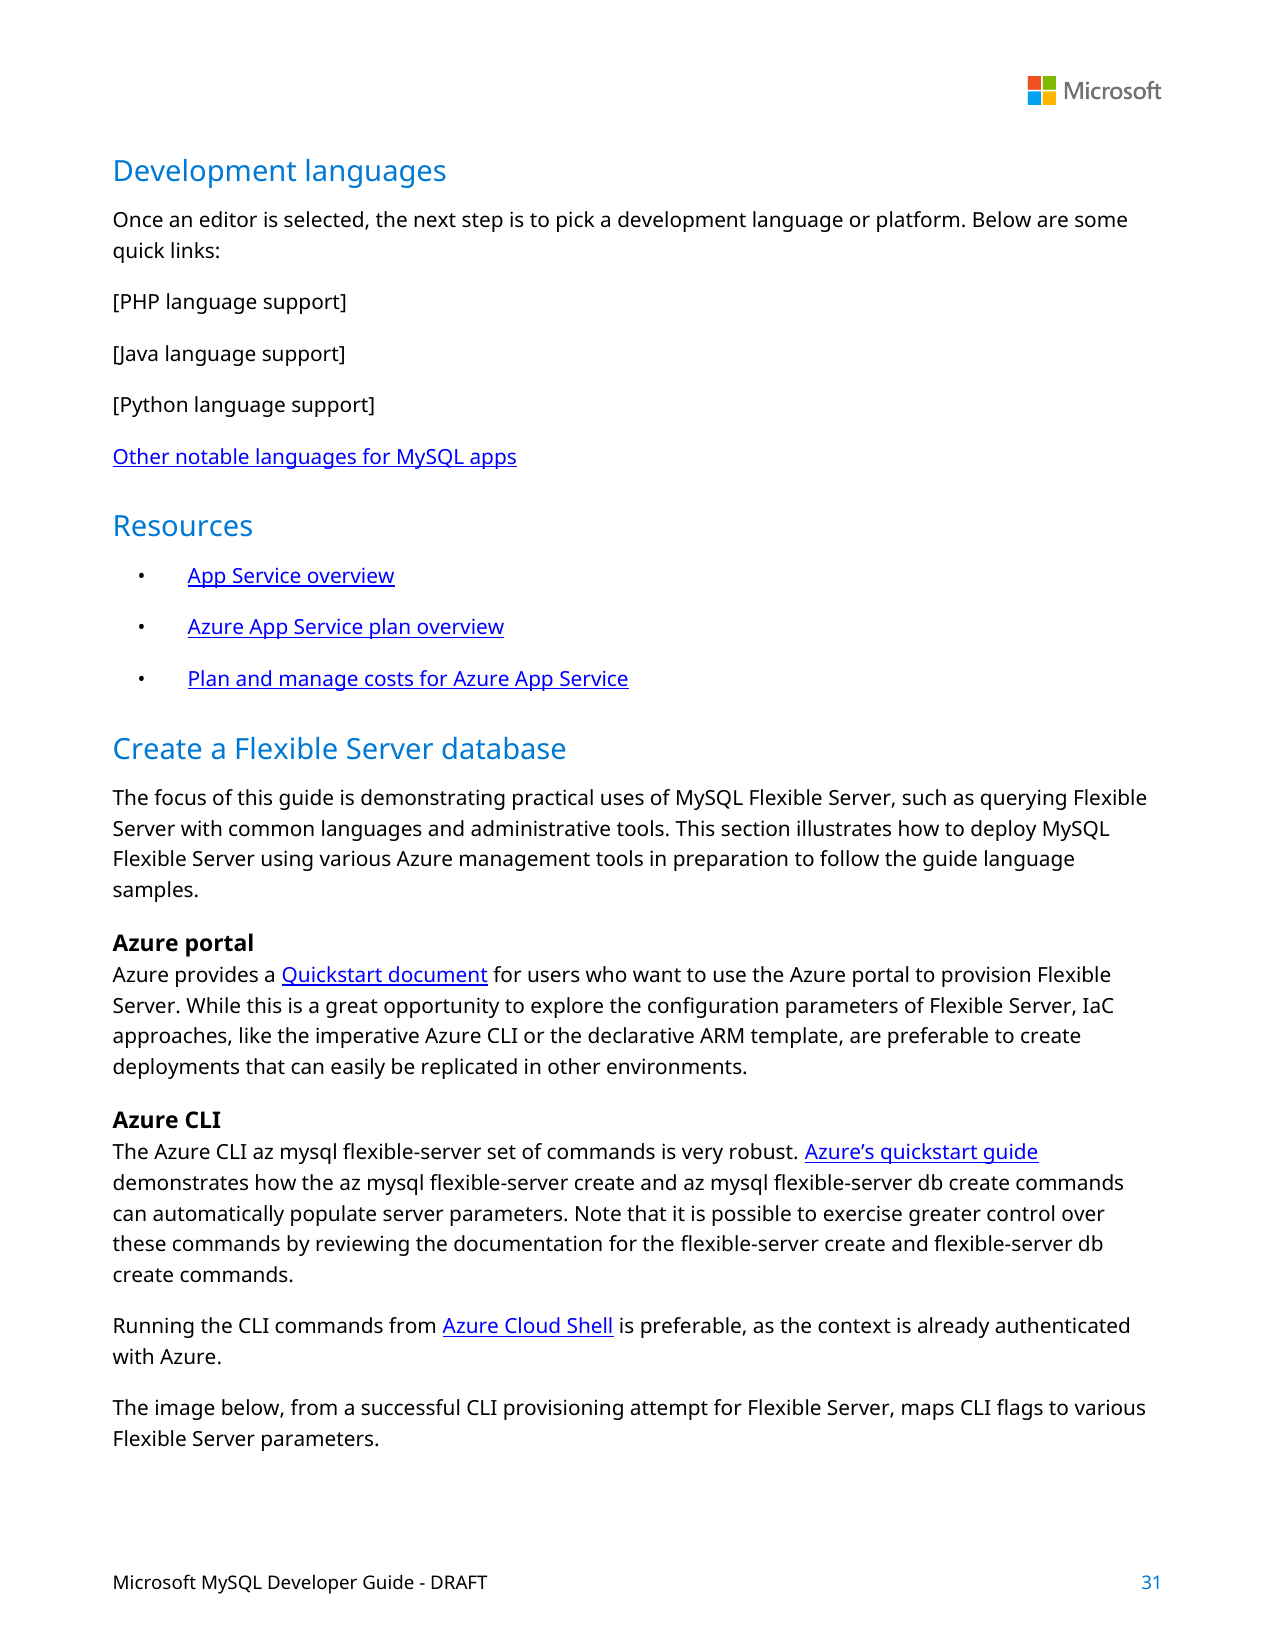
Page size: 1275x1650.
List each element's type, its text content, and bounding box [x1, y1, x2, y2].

text Once an editor is selected, the next step is to pick a development language or platform. Below are some quick links: [112, 205, 1162, 264]
text Azure provides a Quickstart document for users who want to use the Azure portal to provision Flexible Server. While this is a great opportunity to explore the configuration parameters of Flexible Server, IaC approaches, like the imperative Azure CLI or the declarative ARM template, are preferable to create deployments that can easily be replicated in other environments. [112, 960, 1162, 1081]
subtitle Azure portal [112, 927, 1162, 958]
list Azure App Service plan overview [137, 612, 1162, 641]
text Running the CLI commands from Azure Cloud Shell is preferable, as the context is already authenticated with Azure. [112, 1311, 1162, 1370]
subtitle Resources [112, 506, 1162, 545]
text [PHP language support] [112, 287, 1162, 316]
list Plan and manage costs for Azure App Service [137, 664, 1162, 692]
text [Python language support] [112, 390, 1162, 419]
text The focus of this guide is demonstrating practical uses of MySQL Flexible Server, such as querying Flexible Server with common languages and administrative tools. This section illustrates how to deploy MySQL Flexible Server using various Azure management tools in preparation to follow the guide language samples. [112, 783, 1162, 903]
subtitle Development languages [112, 150, 1162, 190]
text The Azure CLI az mysql flexible-server set of commands is very robust. Azure’s quickstart guide demonstrates how the az mysql flexible-server create and az mysql flexible-server db create commands can automatically populate server parameters. Note that it is possible to exercise greater control over these commands by reviewing the documentation for the flexible-server create and flexible-server db create commands. [112, 1137, 1162, 1288]
subtitle Azure CLI [112, 1104, 1162, 1135]
text Other notable languages for MySQL apps [112, 442, 1162, 470]
list App Service overview [137, 561, 1162, 589]
subtitle Create a Flexible Server database [112, 728, 1162, 768]
text The image below, from a successful CLI provisioning attempt for Flexible Server, maps CLI flags to various Flexible Server parameters. [112, 1393, 1162, 1452]
picture [1026, 75, 1163, 107]
text [Java language support] [112, 339, 1162, 367]
